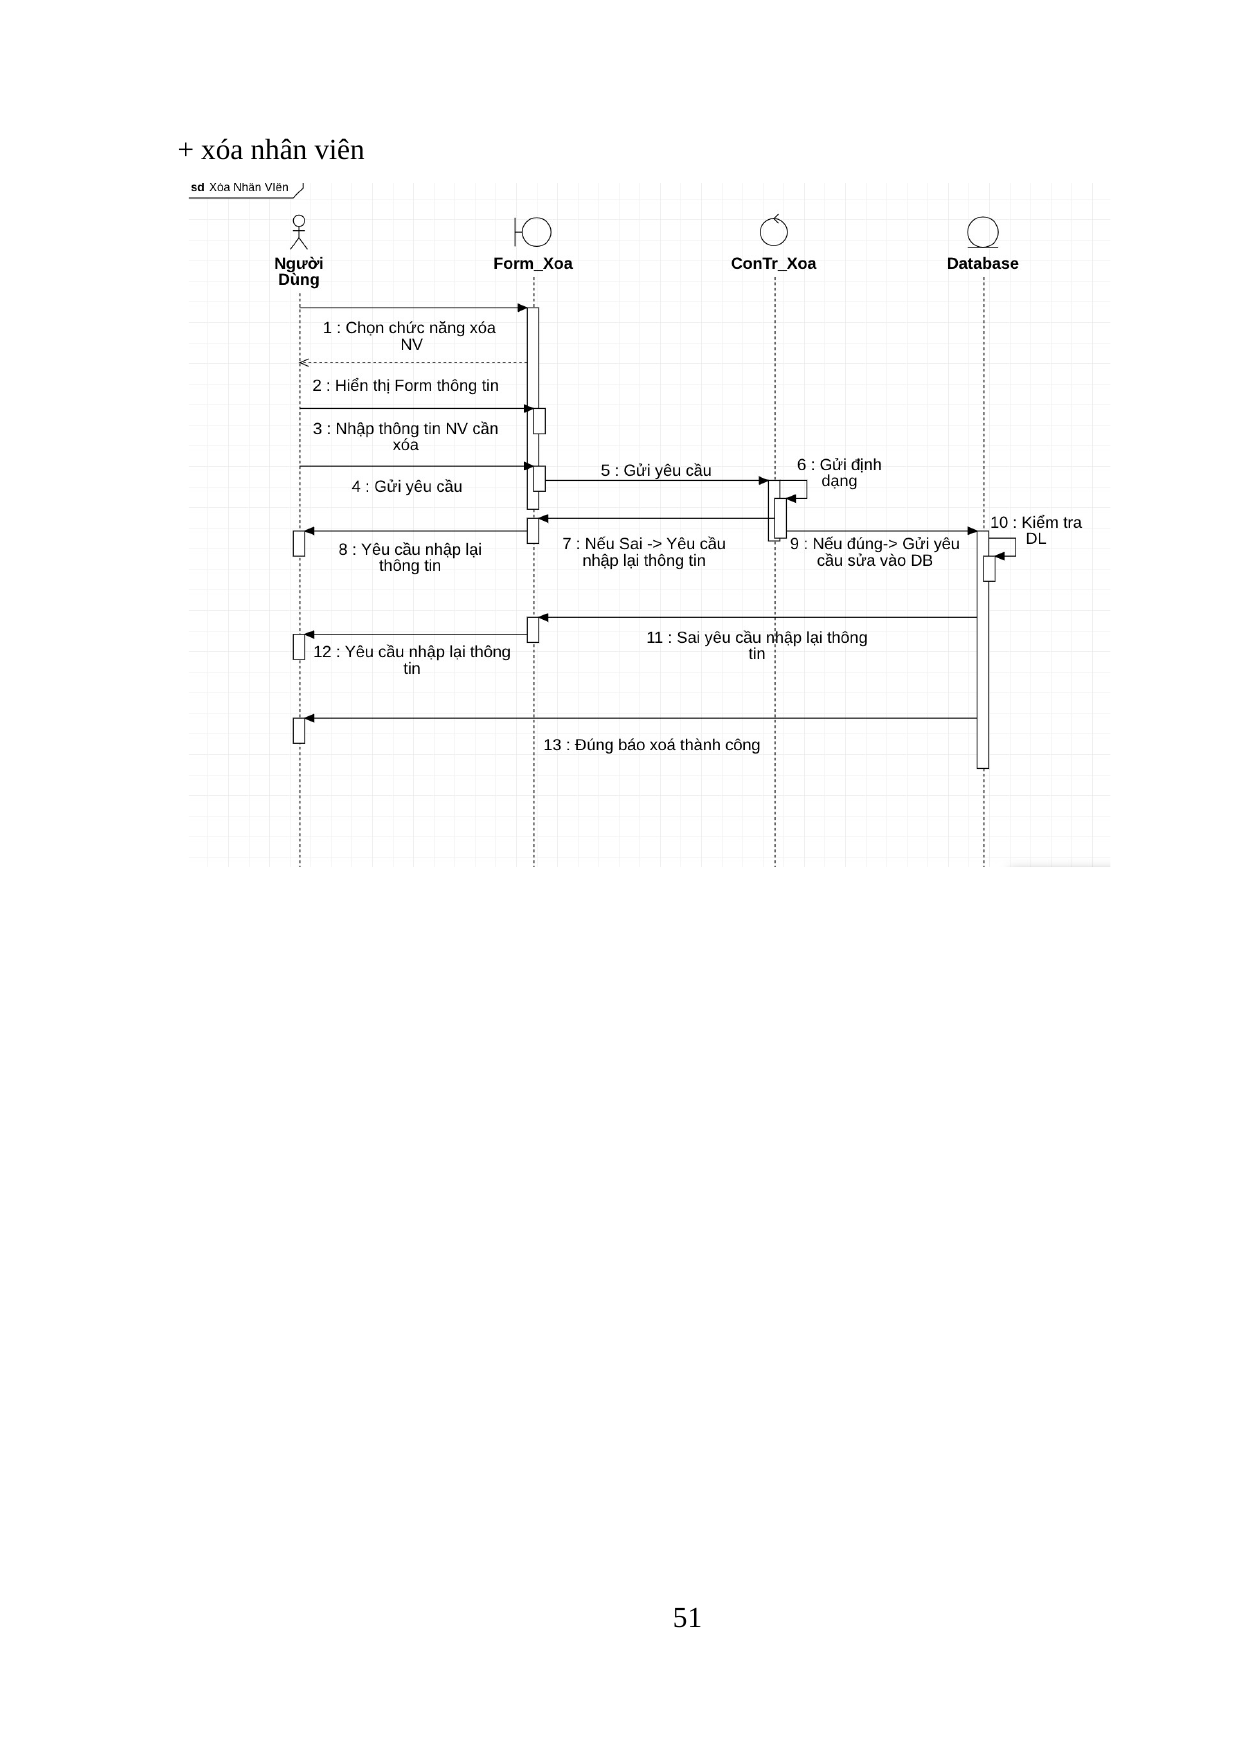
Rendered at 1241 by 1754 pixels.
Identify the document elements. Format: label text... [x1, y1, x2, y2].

picture [188, 183, 1111, 867]
text + xóa nhân viên [177, 132, 1122, 166]
